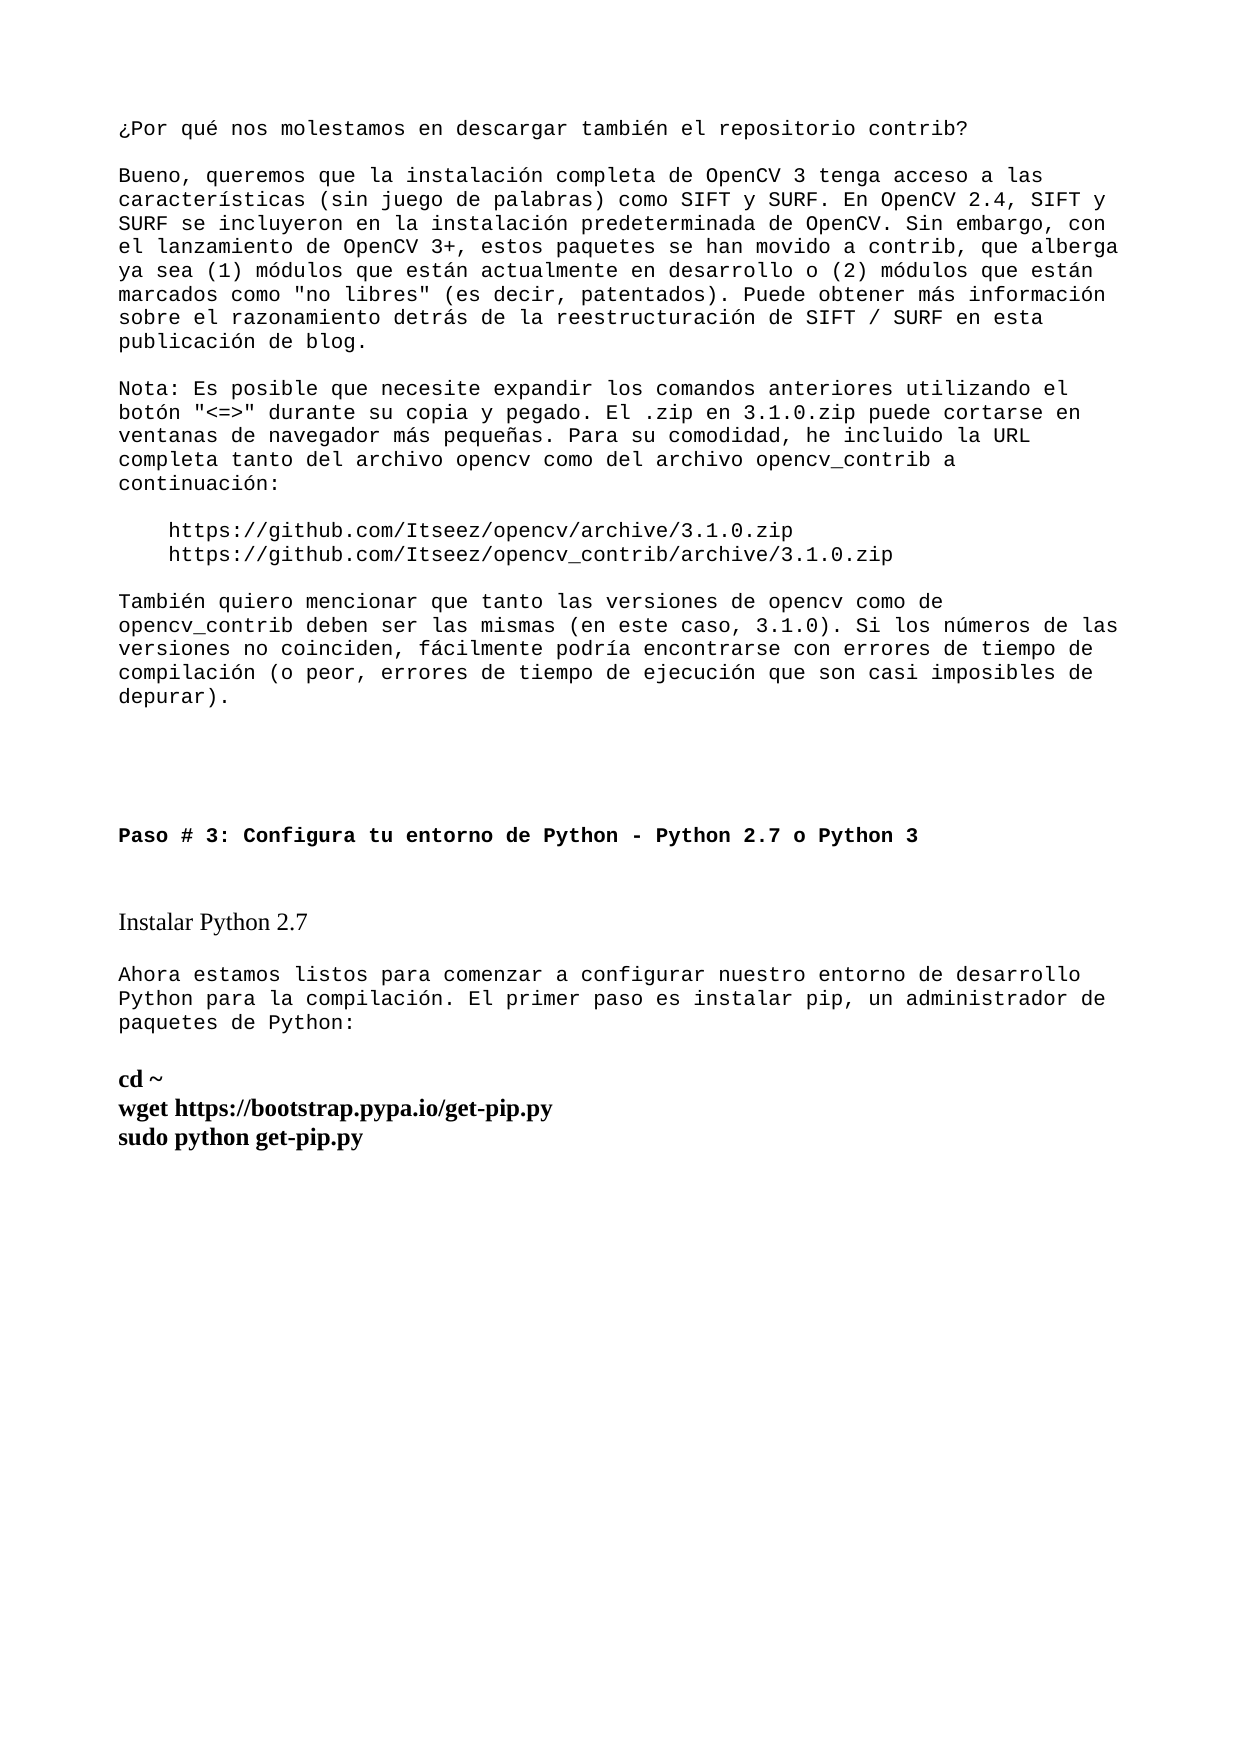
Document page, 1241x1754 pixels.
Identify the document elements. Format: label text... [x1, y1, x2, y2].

text Paso # 3: Configura tu entorno de Python - Python 2.7 o Python 3 [118, 825, 1122, 849]
text https://github.com/Itseez/opencv_contrib/archive/3.1.0.zip [118, 544, 1122, 567]
text Instalar Python 2.7 [118, 907, 1122, 936]
text Nota: Es posible que necesite expandir los comandos anteriores utilizando el botón "<=>" durante su copia y pegado. El .zip en 3.1.0.zip puede cortarse en ventanas de navegador más pequeñas. Para su comodidad, he incluido la URL completa tanto del archivo opencv como del archivo opencv_contrib a continuación: [118, 378, 1122, 496]
text Bueno, queremos que la instalación completa de OpenCV 3 tenga acceso a las características (sin juego de palabras) como SIFT y SURF. En OpenCV 2.4, SIFT y SURF se incluyeron en la instalación predeterminada de OpenCV. Sin embargo, con el lanzamiento de OpenCV 3+, estos paquetes se han movido a contrib, que alberga ya sea (1) módulos que están actualmente en desarrollo o (2) módulos que están marcados como "no libres" (es decir, patentados). Puede obtener más información sobre el razonamiento detrás de la reestructuración de SIFT / SURF en esta publicación de blog. [118, 165, 1122, 354]
text sudo python get-pip.py [118, 1122, 1122, 1150]
text ¿Por qué nos molestamos en descargar también el repositorio contrib? [118, 118, 1122, 142]
text Ahora estamos listos para comenzar a configurar nuestro entorno de desarrollo Python para la compilación. El primer paso es instalar pip, un administrador de paquetes de Python: [118, 964, 1122, 1035]
text https://github.com/Itseez/opencv/archive/3.1.0.zip [118, 520, 1122, 544]
text También quiero mencionar que tanto las versiones de opencv como de opencv_contrib deben ser las mismas (en este caso, 3.1.0). Si los números de las versiones no coinciden, fácilmente podría encontrarse con errores de tiempo de compilación (o peor, errores de tiempo de ejecución que son casi imposibles de depurar). [118, 591, 1122, 709]
text cd ~ [118, 1064, 1122, 1093]
text wget https://bootstrap.pypa.io/get-pip.py [118, 1093, 1122, 1122]
